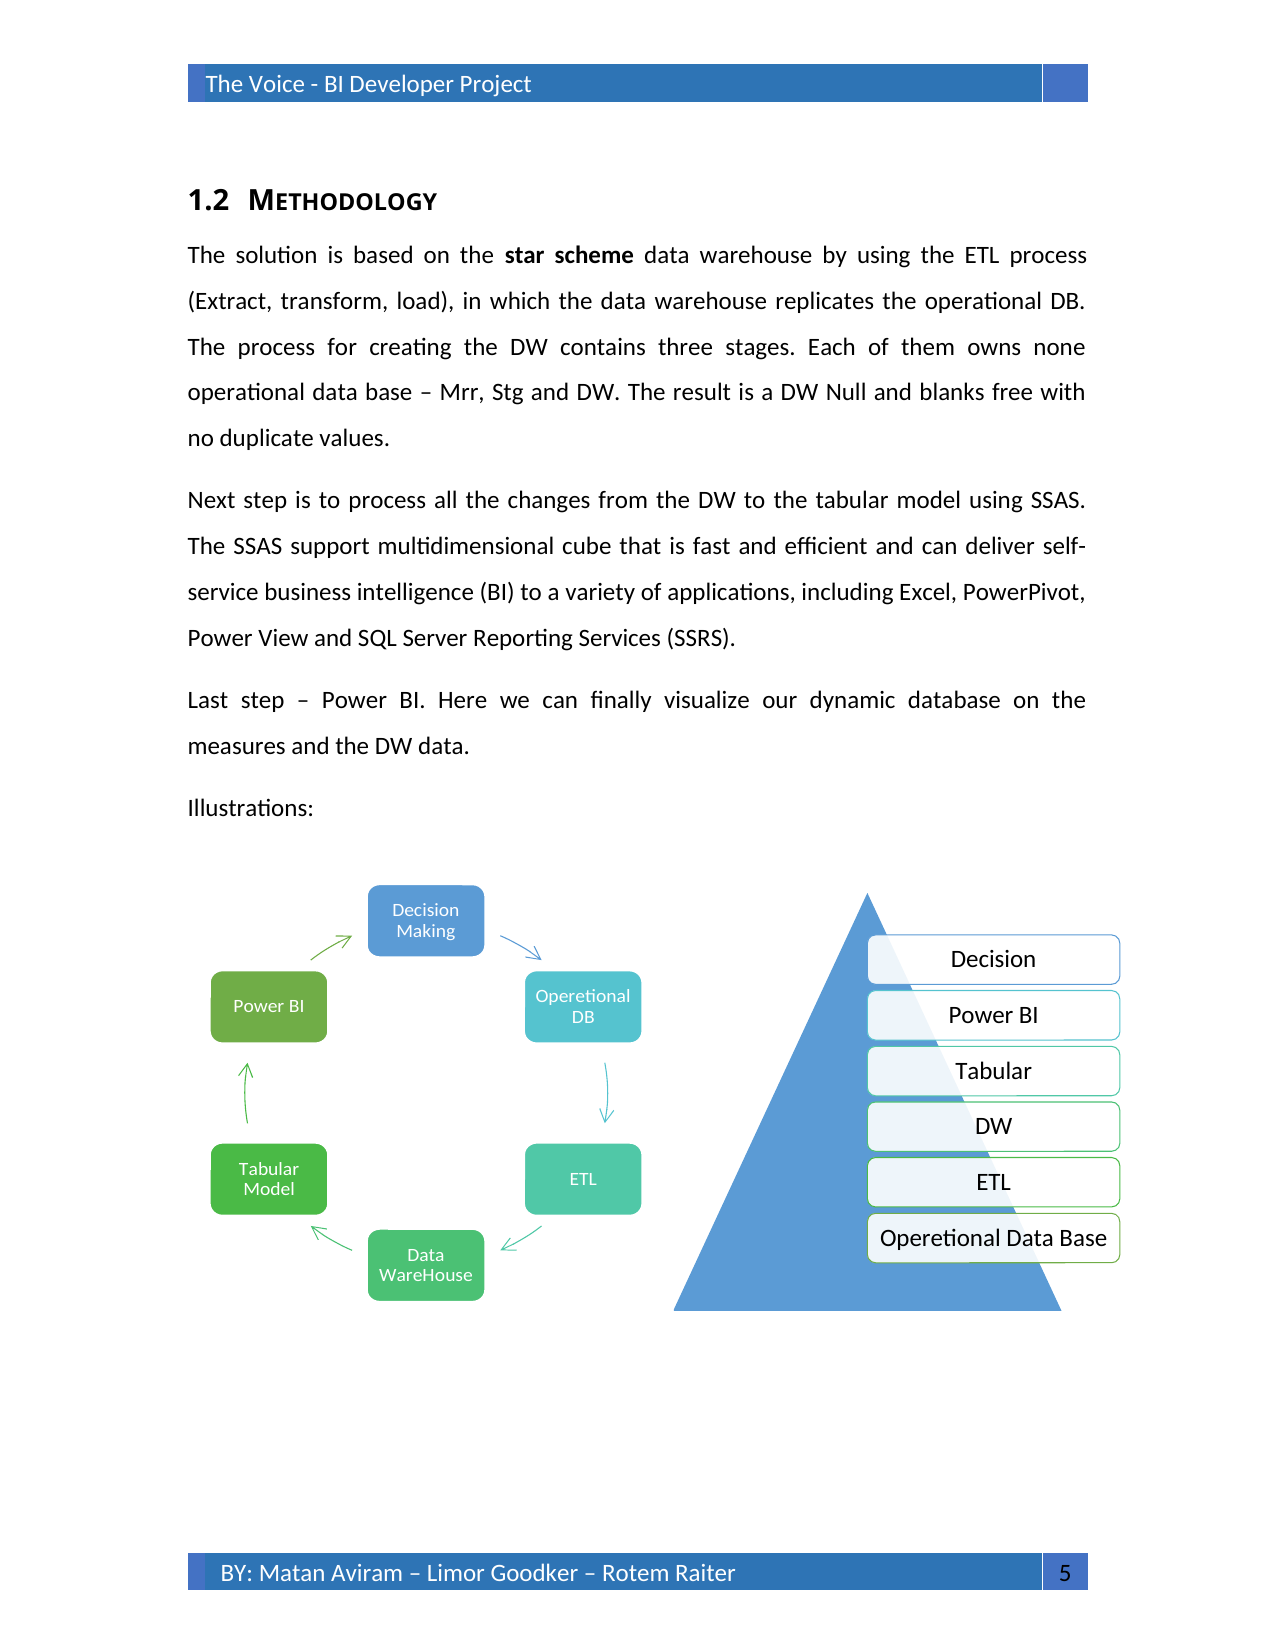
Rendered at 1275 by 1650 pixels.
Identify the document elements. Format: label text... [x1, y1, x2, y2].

text The solution is based on the star scheme data warehouse by using the ETL process (Extract, transform, load), in which the data warehouse replicates the operational DB. The process for creating the DW contains three stages. Each of them owns none operational data base – Mrr, Stg and DW. The result is a DW Null and blanks free with no duplicate values. [187, 239, 1087, 453]
text Last step – Power BI. Here we can finally visualize our dynamic database on the measures and the DW data. [187, 684, 1087, 760]
subtitle Methodology [187, 150, 1087, 219]
text Next step is to process all the changes from the DW to the tabular model using SSAS. The SSAS support multidimensional cube that is fast and efficient and can deliver self-service business intelligence (BI) to a variety of applications, including Excel, PowerPivot, Power View and SQL Server Reporting Services (SSRS). [187, 484, 1087, 652]
text Illustrations: [187, 792, 1087, 823]
